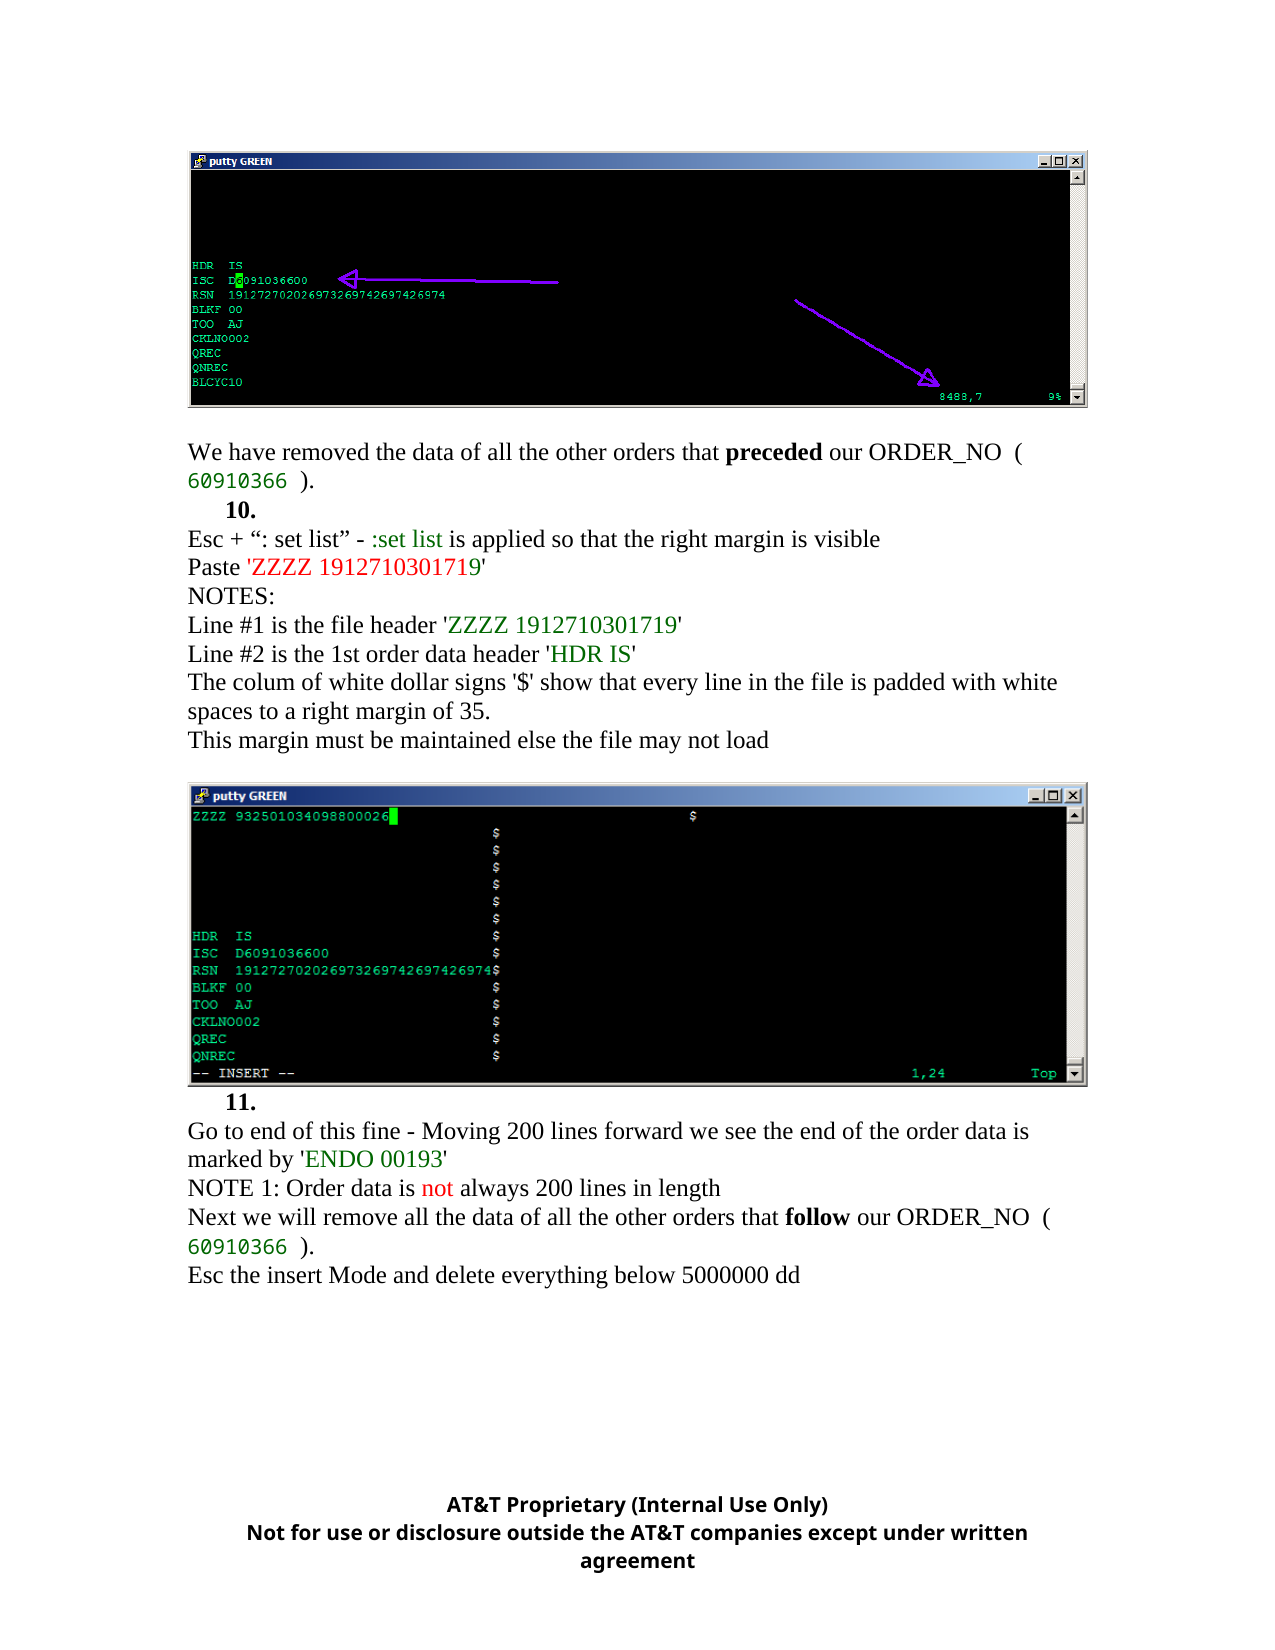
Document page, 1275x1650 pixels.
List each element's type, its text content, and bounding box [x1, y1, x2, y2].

text Paste 'ZZZZ 1912710301719' [187, 552, 1087, 581]
text Esc + “: set list” - :set list is applied so that the right margin is visible [187, 524, 1087, 552]
text The colum of white dollar signs '$' show that every line in the file is padded with white spaces to a right margin of 35. [187, 667, 1087, 725]
picture [187, 782, 1088, 1087]
text Line #1 is the file header 'ZZZZ 1912710301719' [187, 610, 1087, 639]
text NOTE 1: Order data is not always 200 lines in length [187, 1173, 1087, 1202]
text Esc the insert Mode and delete everything below 5000000 dd [187, 1260, 1087, 1289]
text Line #2 is the 1st order data header 'HDR IS' [187, 639, 1087, 667]
text NOTES: [187, 581, 1087, 610]
text Next we will remove all the data of all the other orders that follow our ORDER_NO ( 60910366 ). [187, 1202, 1087, 1260]
text This margin must be maintained else the file may not load [187, 725, 1087, 754]
picture [187, 150, 1088, 408]
text We have removed the data of all the other orders that preceded our ORDER_NO ( 60910366 ). [187, 437, 1087, 495]
text Go to end of this fine - Moving 200 lines forward we see the end of the order data is marked by 'ENDO 00193' [187, 1116, 1087, 1173]
